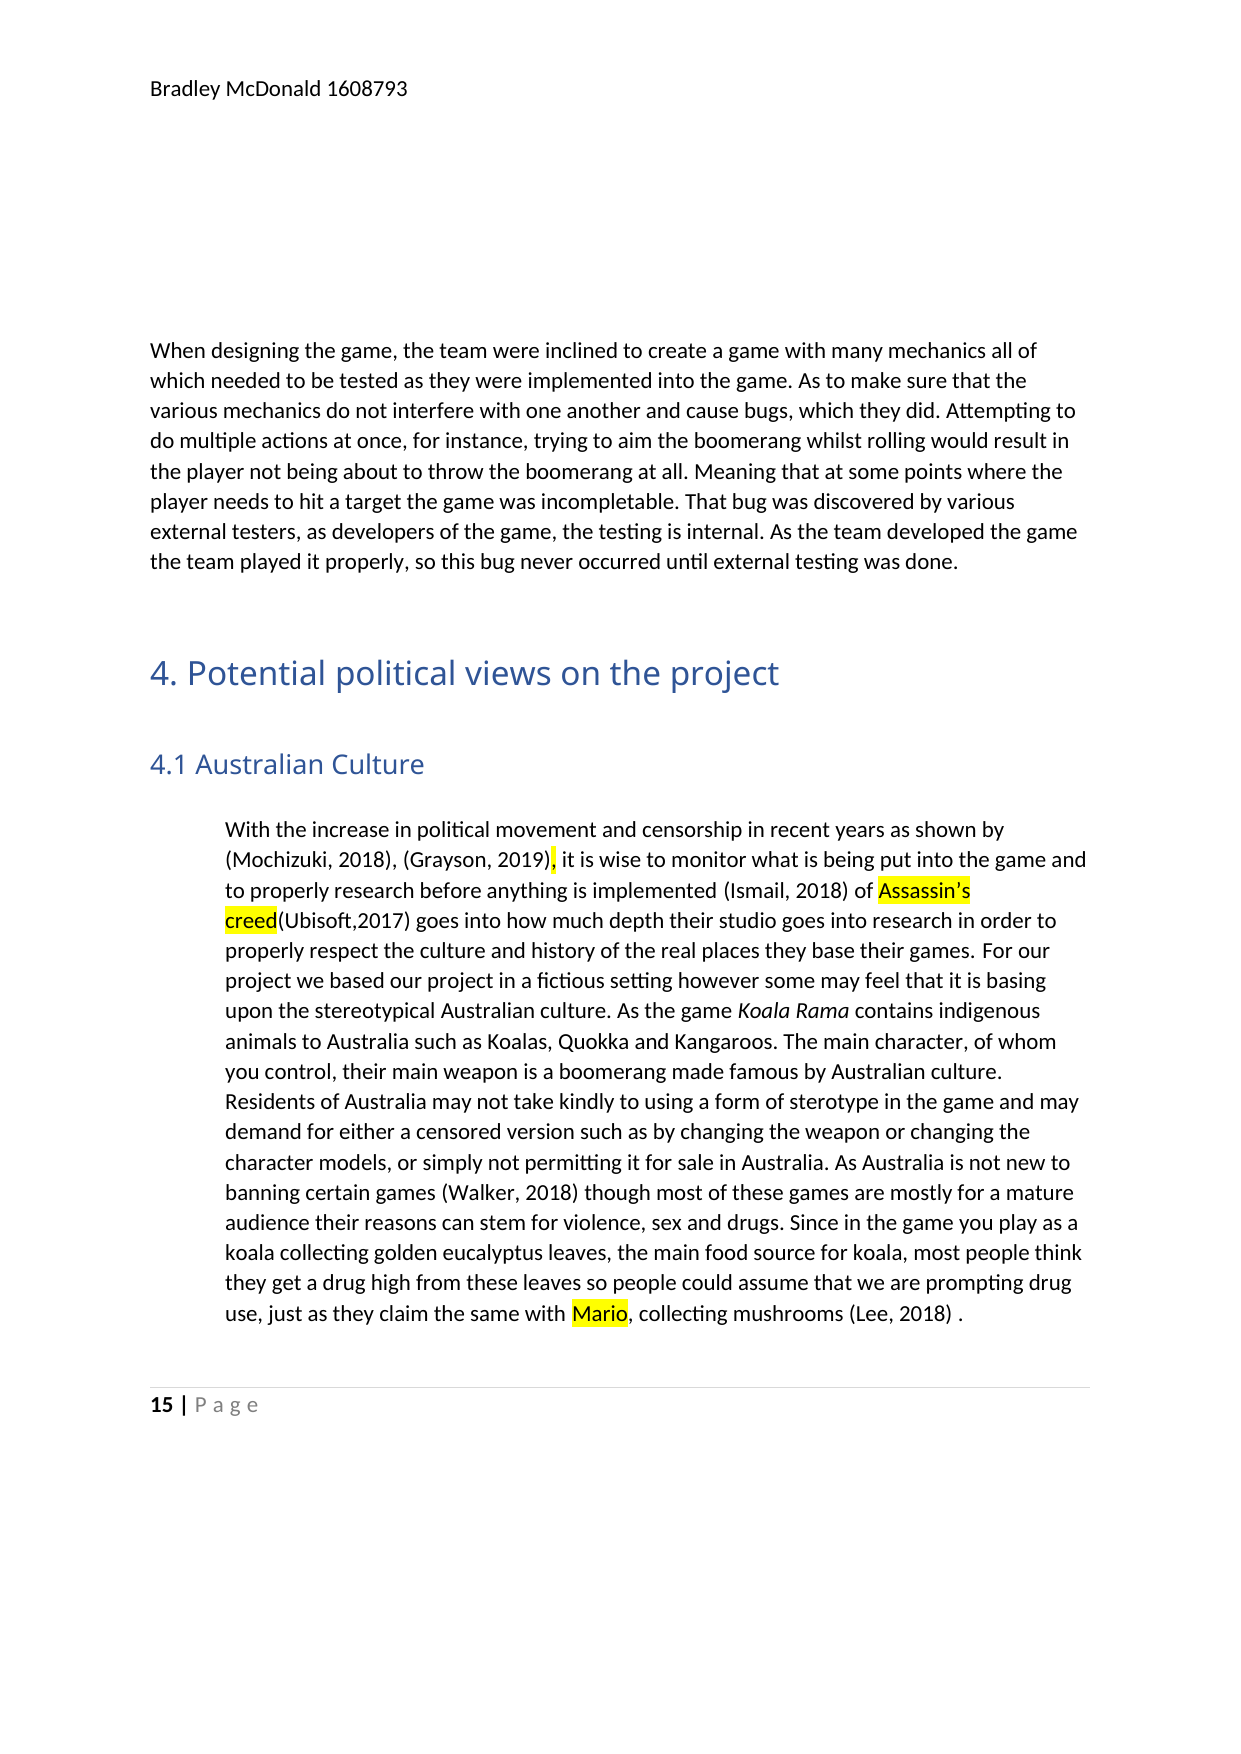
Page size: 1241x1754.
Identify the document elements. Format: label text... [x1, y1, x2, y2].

subtitle 4.1 Australian Culture [150, 745, 1090, 782]
subtitle 4. Potential political views on the project [150, 649, 1090, 695]
list With the increase in political movement and censorship in recent years as shown by ,, it is wise to monitor what is being put into the game and to properly research before anything is implemented of Assassin’s creed(Ubisoft,2017) goes into how much depth their studio goes into research in order to properly respect the culture and history of the real places they base their games. For our project we based our project in a fictious setting however some may feel that it is basing upon the stereotypical Australian culture. As the game Koala Rama contains indigenous animals to Australia such as Koalas, Quokka and Kangaroos. The main character, of whom you control, their main weapon is a boomerang made famous by Australian culture. Residents of Australia may not take kindly to using a form of sterotype in the game and may demand for either a censored version such as by changing the weapon or changing the character models, or simply not permitting it for sale in Australia. As Australia is not new to banning certain games though most of these games are mostly for a mature audience their reasons can stem for violence, sex and drugs. Since in the game you play as a koala collecting golden eucalyptus leaves, the main food source for koala, most people think they get a drug high from these leaves so people could assume that we are prompting drug use, just as they claim the same with Mario, collecting mushrooms . [225, 815, 1090, 1327]
text When designing the game, the team were inclined to create a game with many mechanics all of which needed to be tested as they were implemented into the game. As to make sure that the various mechanics do not interfere with one another and cause bugs, which they did. Attempting to do multiple actions at once, for instance, trying to aim the boomerang whilst rolling would result in the player not being about to throw the boomerang at all. Meaning that at some points where the player needs to hit a target the game was incompletable. That bug was discovered by various external testers, as developers of the game, the testing is internal. As the team developed the game the team played it properly, so this bug never occurred until external testing was done. [150, 336, 1090, 576]
